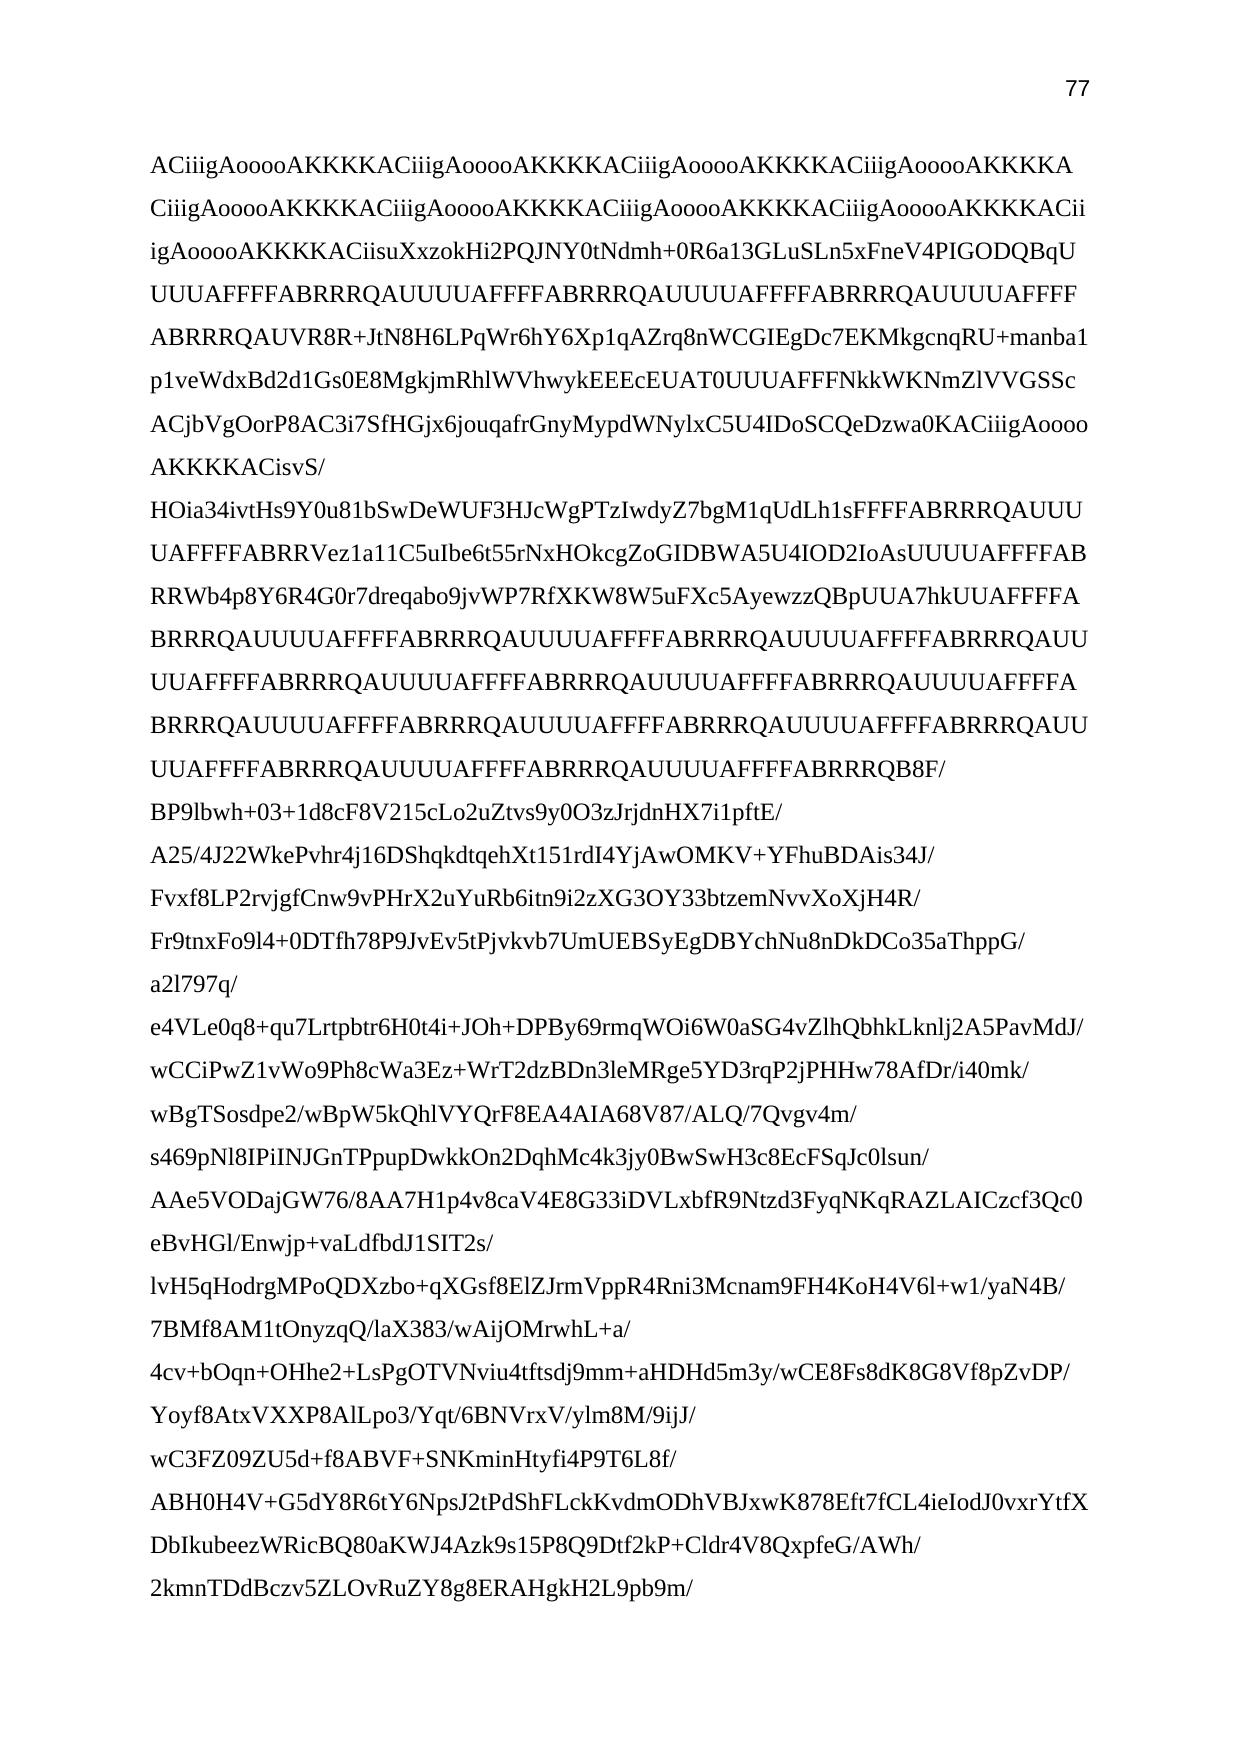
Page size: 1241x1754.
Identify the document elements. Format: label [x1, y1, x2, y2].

text [150, 150, 1090, 1602]
